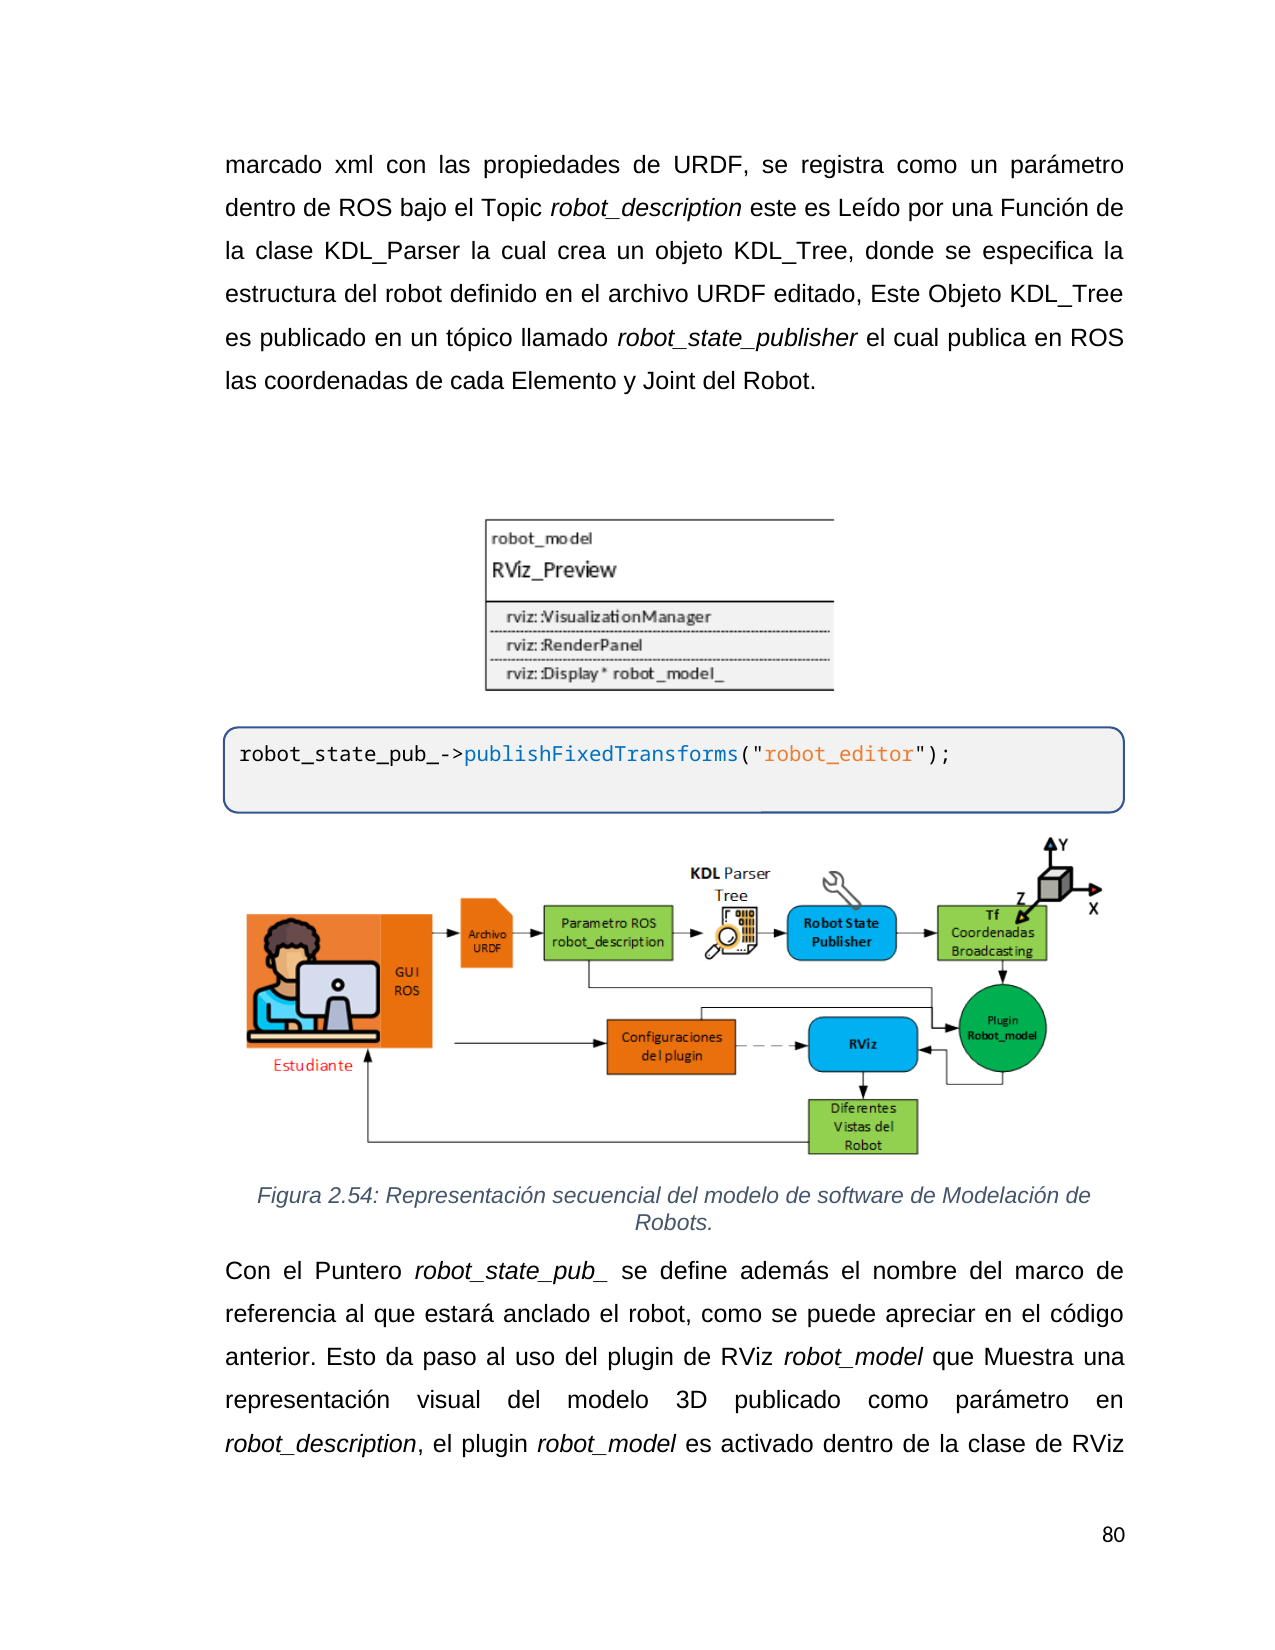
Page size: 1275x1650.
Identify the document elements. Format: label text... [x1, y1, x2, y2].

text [225, 1256, 1125, 1457]
text Figura 2.54: Representación secuencial del modelo de software de Modelación de Robots. [225, 1182, 1125, 1235]
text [225, 150, 1125, 394]
picture [243, 836, 1107, 1164]
